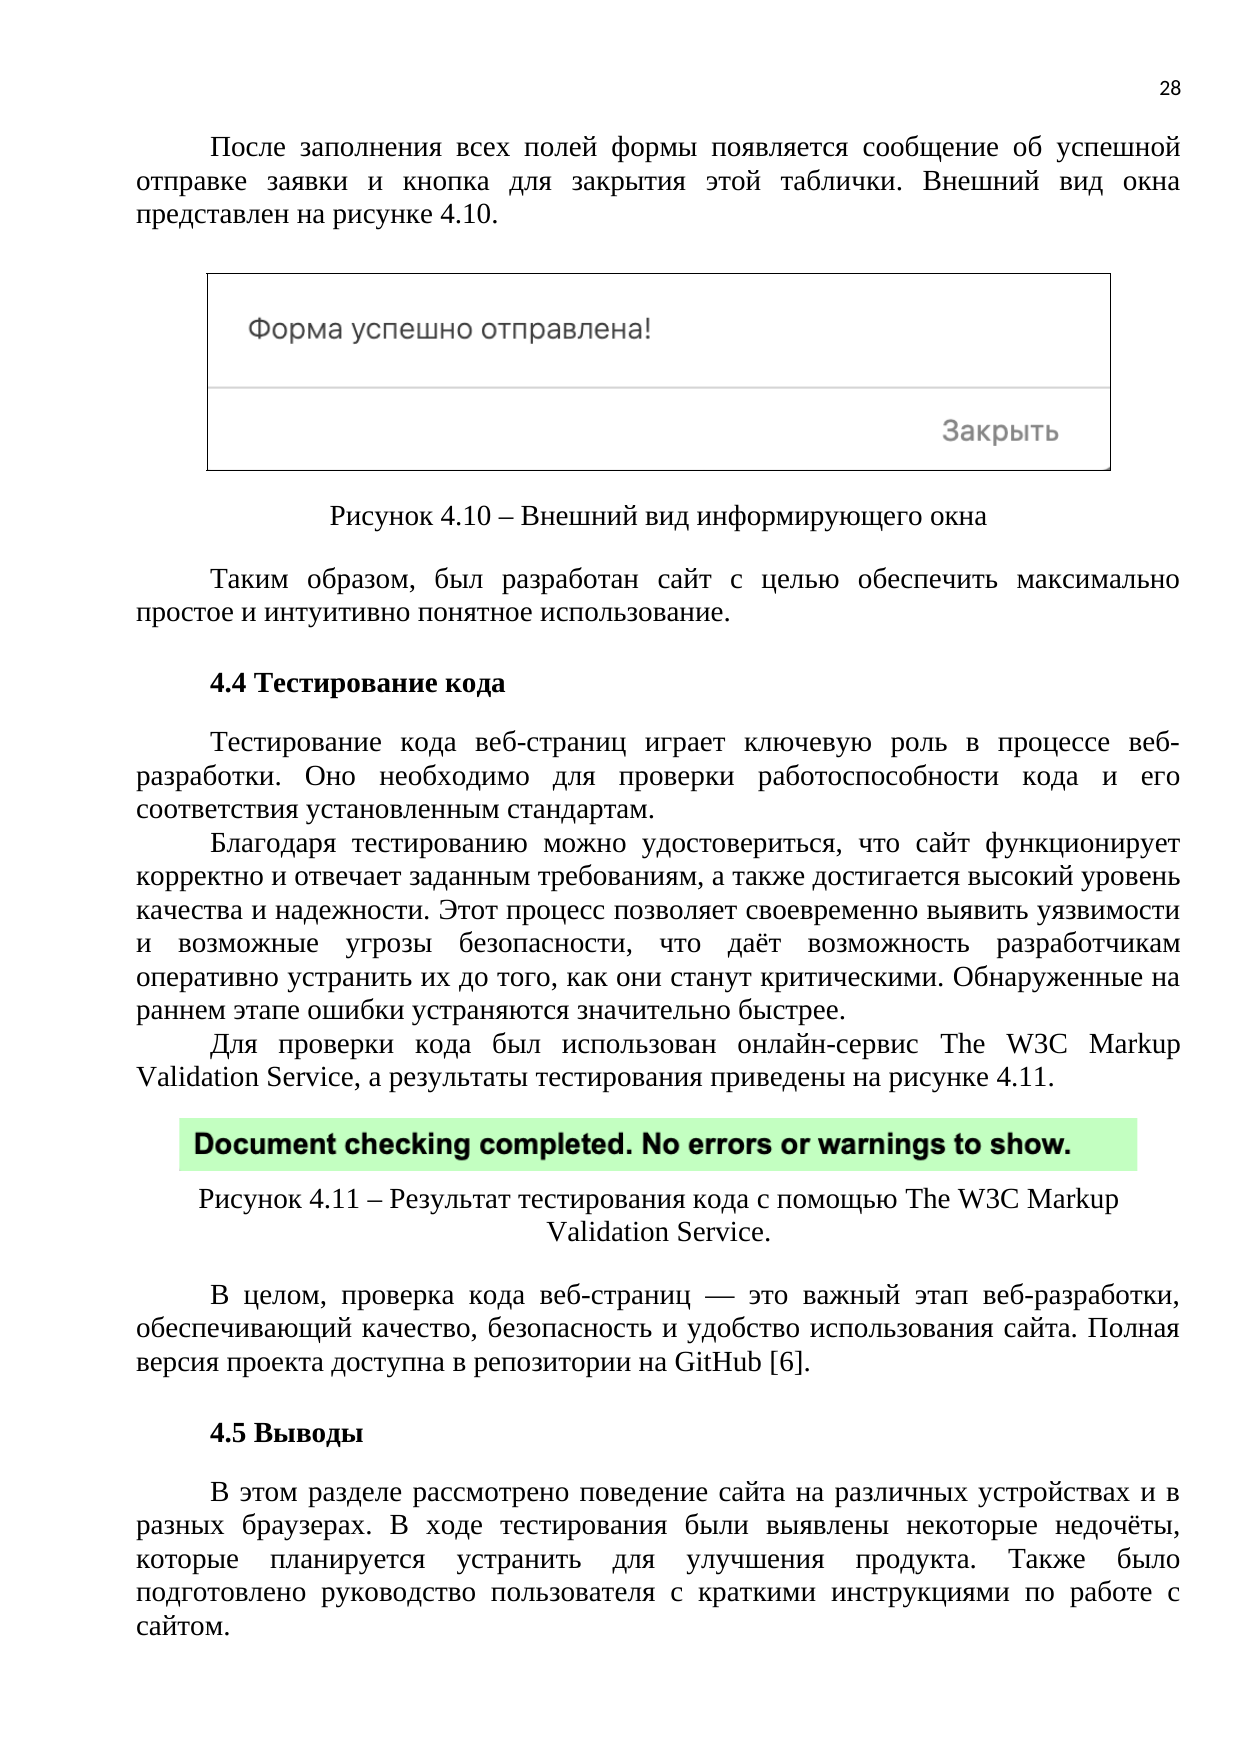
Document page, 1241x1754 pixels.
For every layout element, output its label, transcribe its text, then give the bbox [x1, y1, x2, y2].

picture [179, 1118, 1138, 1171]
text 4.5 Выводы [136, 1415, 1181, 1449]
text В целом, проверка кода веб-страниц — это важный этап веб-разработки, обеспечивающий качество, безопасность и удобство использования сайта. Полная версия проекта доступна в репозитории на GitHub [6]. [136, 1277, 1181, 1378]
text Тестирование кода веб-страниц играет ключевую роль в процессе веб-разработки. Оно необходимо для проверки работоспособности кода и его соответствия установленным стандартам. [136, 724, 1181, 825]
picture [208, 274, 1110, 470]
text Для проверки кода был использован онлайн-сервис The W3C Markup Validation Service, а результаты тестирования приведены на рисунке 4.11. [136, 1026, 1181, 1093]
text Рисунок 4.10 – Внешний вид информирующего окна [136, 498, 1181, 532]
text Таким образом, был разработан сайт с целью обеспечить максимально простое и интуитивно понятное использование. [136, 561, 1181, 628]
text После заполнения всех полей формы появляется сообщение об успешной отправке заявки и кнопка для закрытия этой таблички. Внешний вид окна представлен на рисунке 4.10. [136, 129, 1181, 230]
text 4.4 Тестирование кода [136, 666, 1181, 699]
text Рисунок 4.11 – Результат тестирования кода с помощью The W3C Markup Validation Service. [136, 1181, 1181, 1248]
text Благодаря тестированию можно удостовериться, что сайт функционирует корректно и отвечает заданным требованиям, а также достигается высокий уровень качества и надежности. Этот процесс позволяет своевременно выявить уязвимости и возможные угрозы безопасности, что даёт возможность разработчикам оперативно устранить их до того, как они станут критическими. Обнаруженные на раннем этапе ошибки устраняются значительно быстрее. [136, 825, 1181, 1026]
text В этом разделе рассмотрено поведение сайта на различных устройствах и в разных браузерах. В ходе тестирования были выявлены некоторые недочёты, которые планируется устранить для улучшения продукта. Также было подготовлено руководство пользователя с краткими инструкциями по работе с сайтом. [136, 1474, 1181, 1641]
